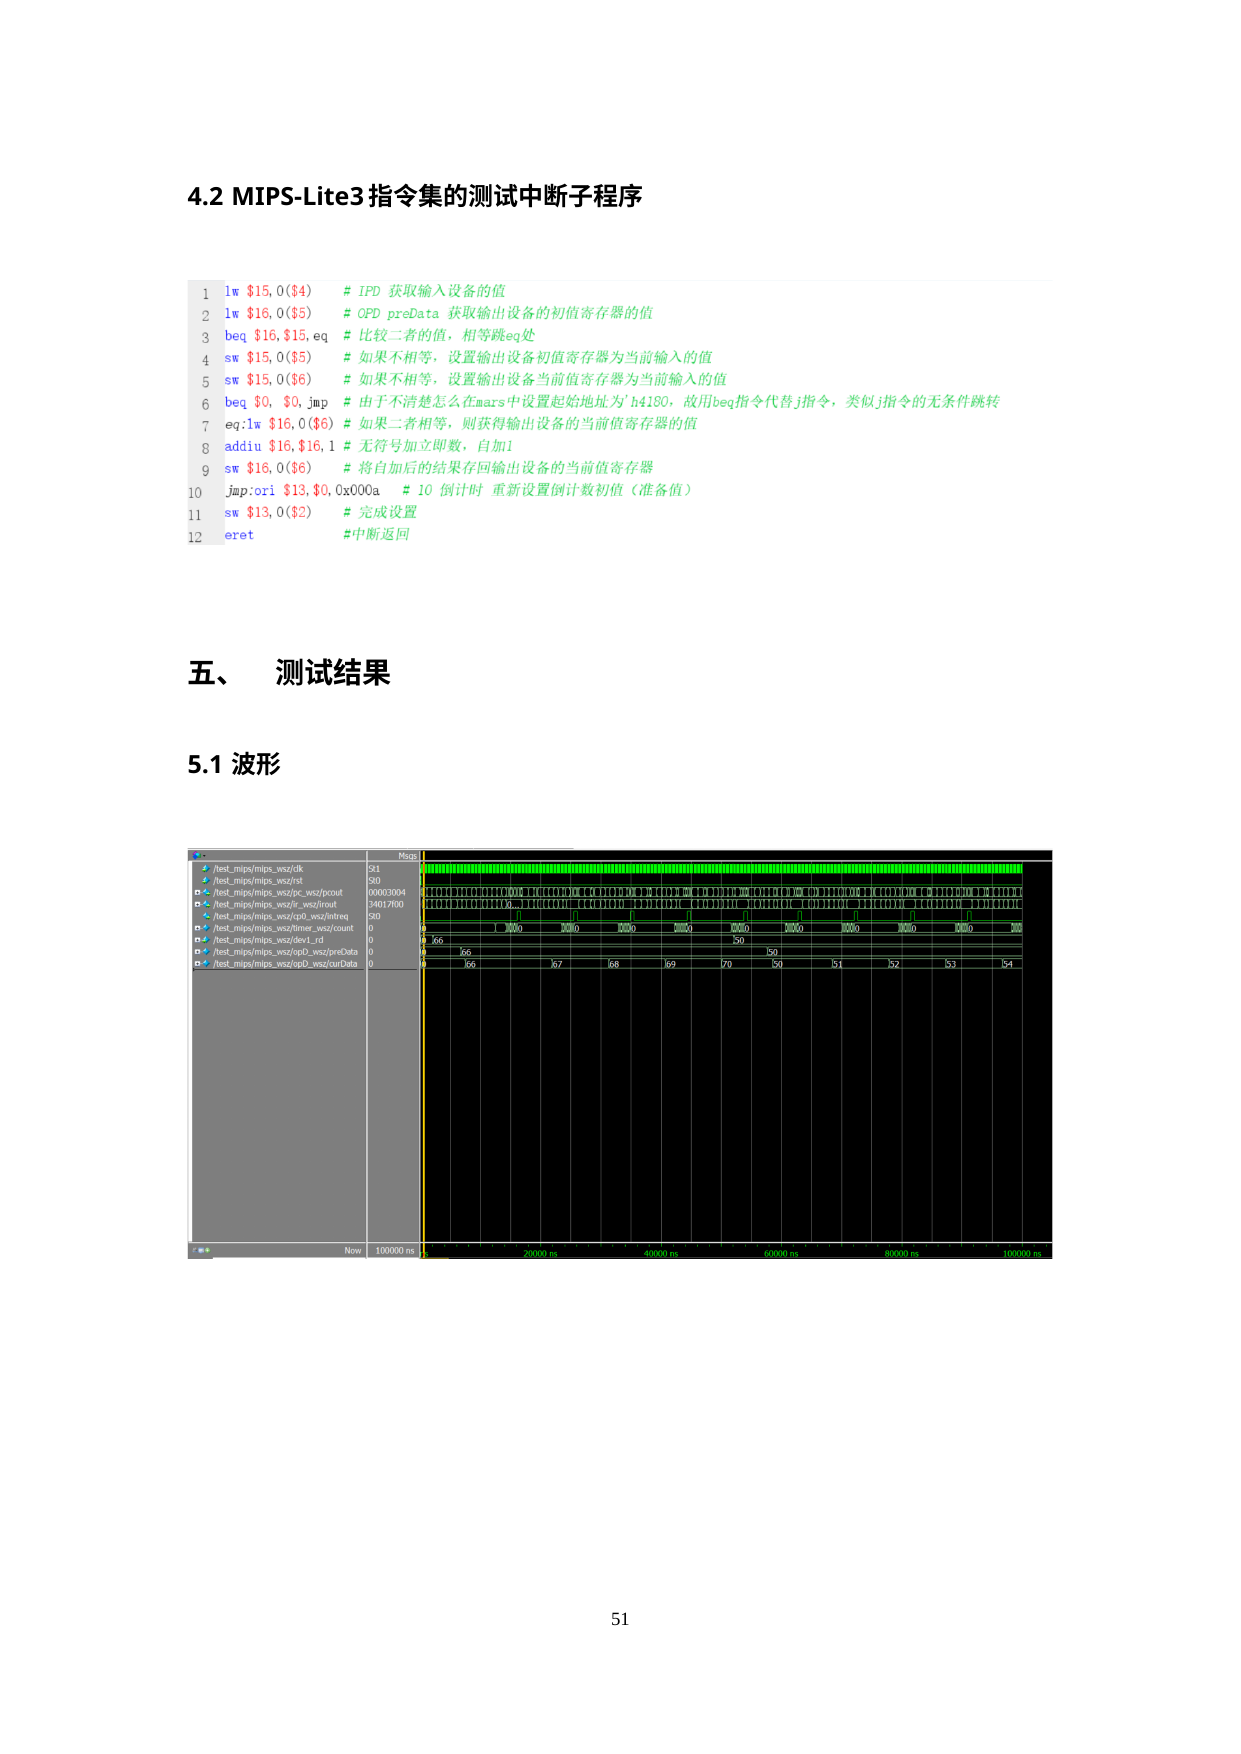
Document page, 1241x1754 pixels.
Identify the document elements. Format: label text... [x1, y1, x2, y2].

subtitle 5.1 波形 [187, 730, 1053, 795]
subtitle 4.2 MIPS-Lite3指令集的测试中断子程序 [187, 162, 1053, 227]
picture [187, 848, 1053, 1259]
picture [187, 280, 1053, 545]
list 测试结果 [187, 638, 1053, 703]
